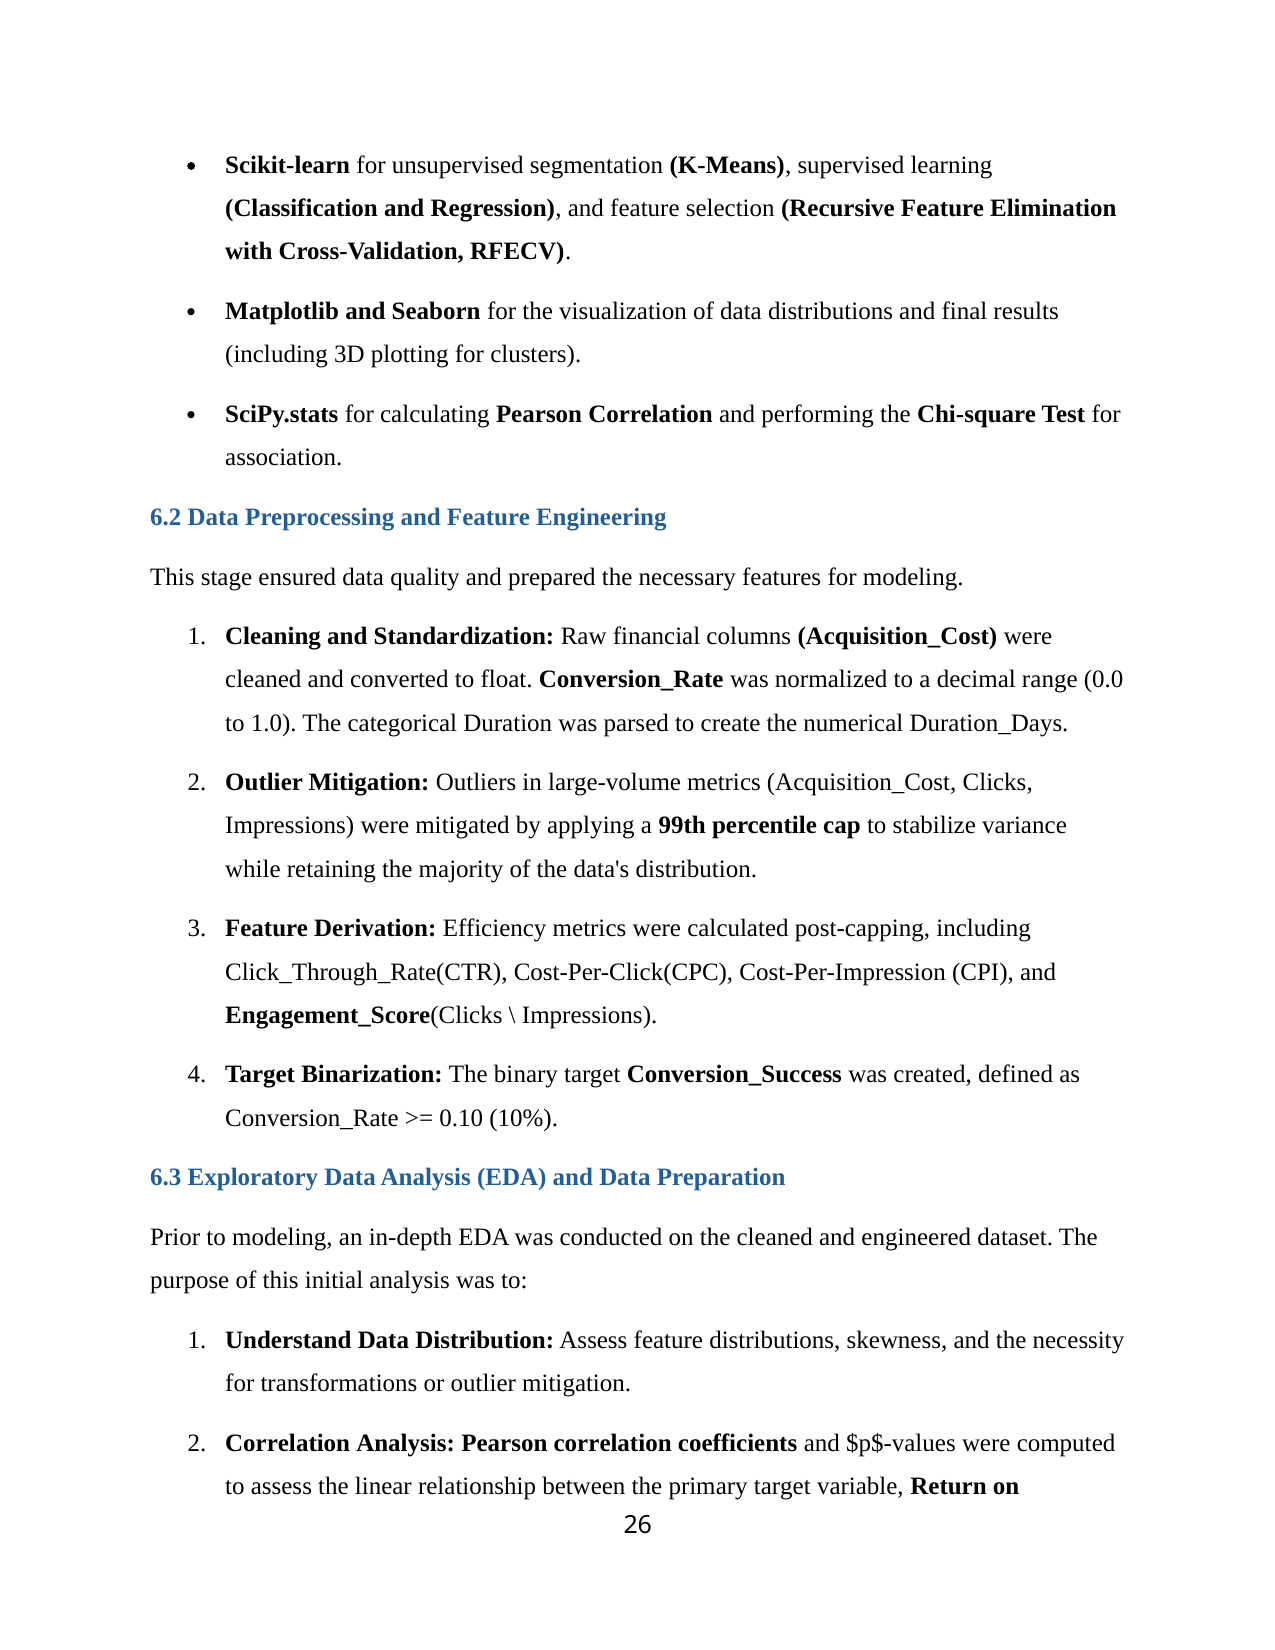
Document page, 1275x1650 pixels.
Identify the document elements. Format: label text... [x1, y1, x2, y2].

text 6.2 Data Preprocessing and Feature Engineering [150, 502, 1125, 531]
text 6.3 Exploratory Data Analysis (EDA) and Data Preparation [150, 1162, 1125, 1191]
list Feature Derivation: Efficiency metrics were calculated post-capping, including Click_Through_Rate(CTR), Cost-Per-Click(CPC), Cost-Per-Impression (CPI), and Engagement_Score(Clicks \ Impressions). [187, 913, 1125, 1028]
text Prior to modeling, an in-depth EDA was conducted on the cleaned and engineered dataset. The purpose of this initial analysis was to: [150, 1222, 1125, 1294]
list Scikit-learn for unsupervised segmentation (K-Means), supervised learning (Classification and Regression), and feature selection (Recursive Feature Elimination with Cross-Validation, RFECV). [187, 150, 1125, 265]
list Outlier Mitigation: Outliers in large-volume metrics (Acquisition_Cost, Clicks, Impressions) were mitigated by applying a 99th percentile cap to stabilize variance while retaining the majority of the data's distribution. [187, 767, 1125, 882]
list Understand Data Distribution: Assess feature distributions, skewness, and the necessity for transformations or outlier mitigation. [187, 1325, 1125, 1397]
text This stage ensured data quality and prepared the necessary features for modeling. [150, 562, 1125, 590]
list Matplotlib and Seaborn for the visualization of data distributions and final results (including 3D plotting for clusters). [187, 296, 1125, 368]
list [187, 1428, 1125, 1500]
list Cleaning and Standardization: Raw financial columns (Acquisition_Cost) were cleaned and converted to float. Conversion_Rate was normalized to a decimal range (0.0 to 1.0). The categorical Duration was parsed to create the numerical Duration_Days. [187, 621, 1125, 736]
list SciPy.stats for calculating Pearson Correlation and performing the Chi-square Test for association. [187, 399, 1125, 471]
list Target Binarization: The binary target Conversion_Success was created, defined as Conversion_Rate >= 0.10 (10%). [187, 1059, 1125, 1131]
